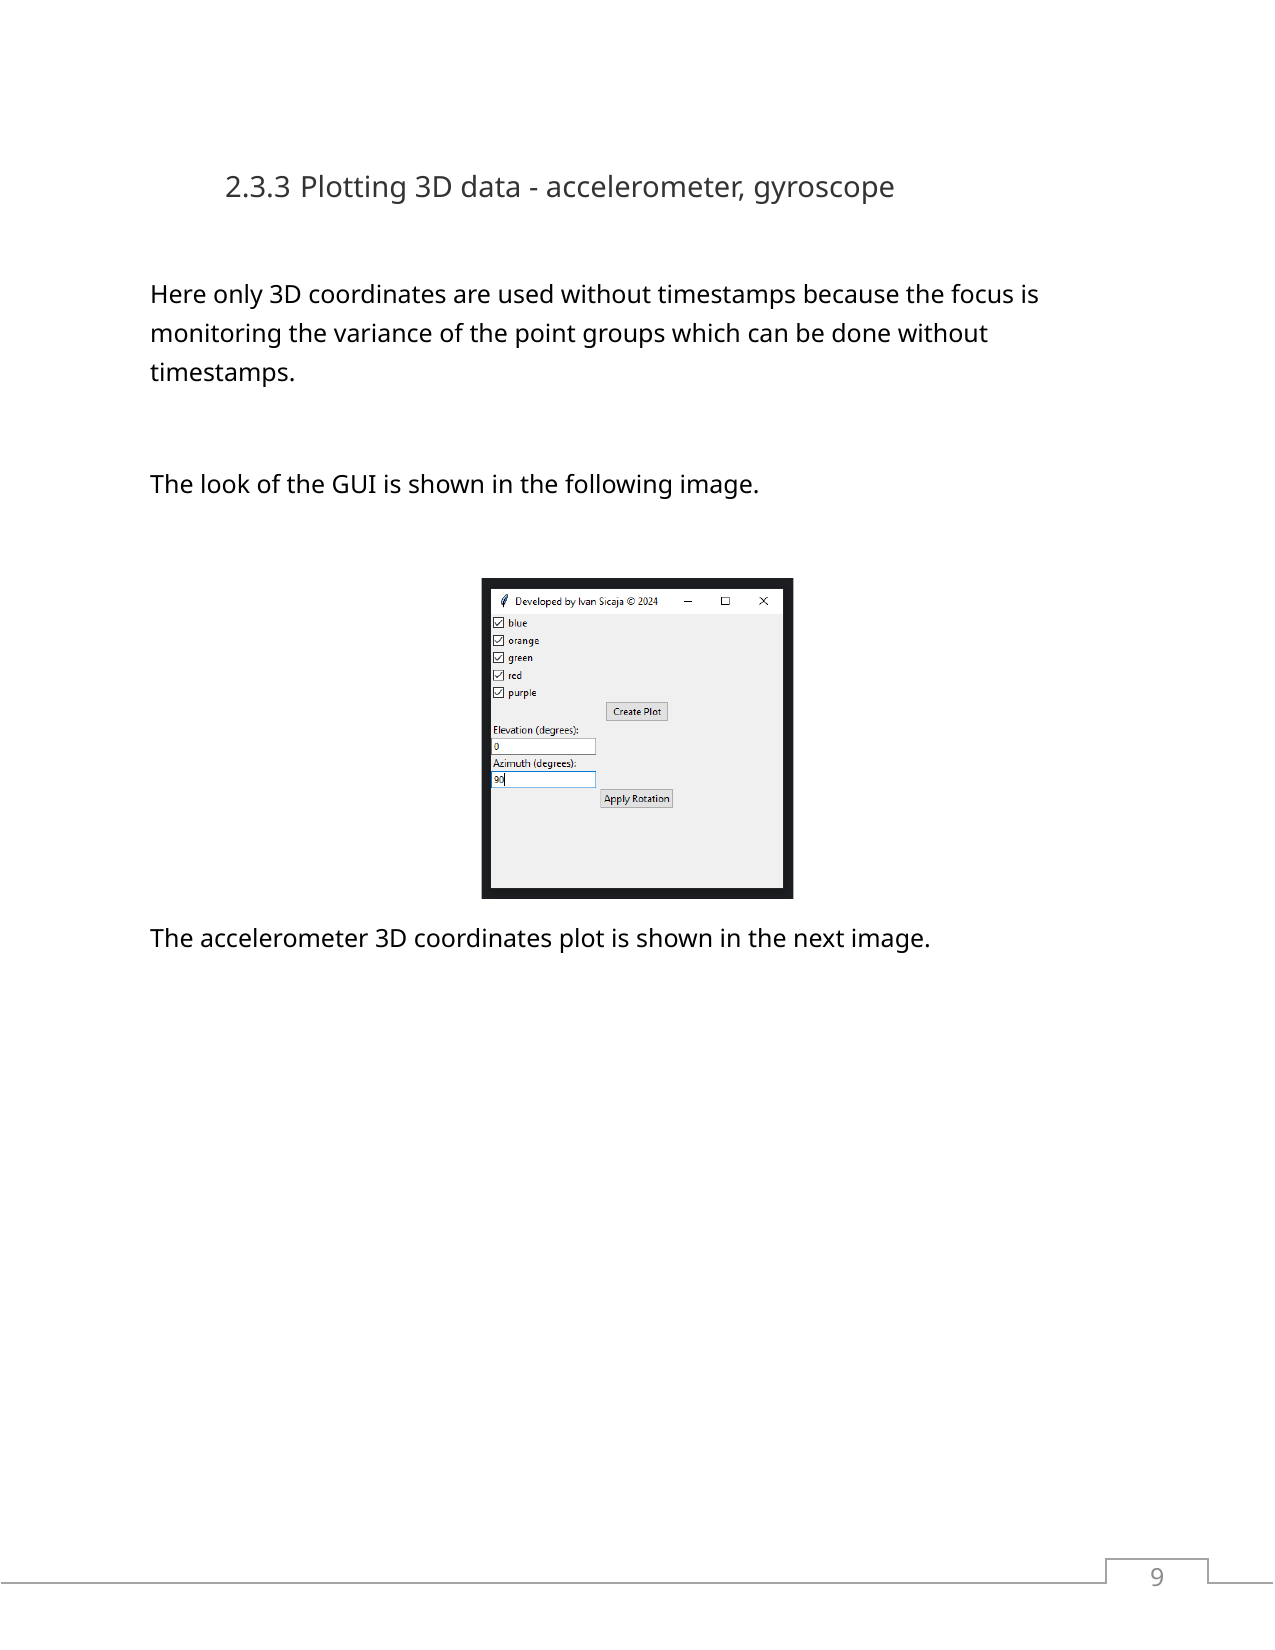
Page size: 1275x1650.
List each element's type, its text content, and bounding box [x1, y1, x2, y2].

subtitle Plotting 3D data - accelerometer, gyroscope [225, 167, 1125, 206]
text The accelerometer 3D coordinates plot is shown in the next image. [150, 921, 1125, 955]
text Here only 3D coordinates are used without timestamps because the focus is monitoring the variance of the point groups which can be done without timestamps. [150, 276, 1125, 389]
picture [481, 578, 794, 899]
text The look of the GUI is shown in the following image. [150, 466, 1125, 501]
